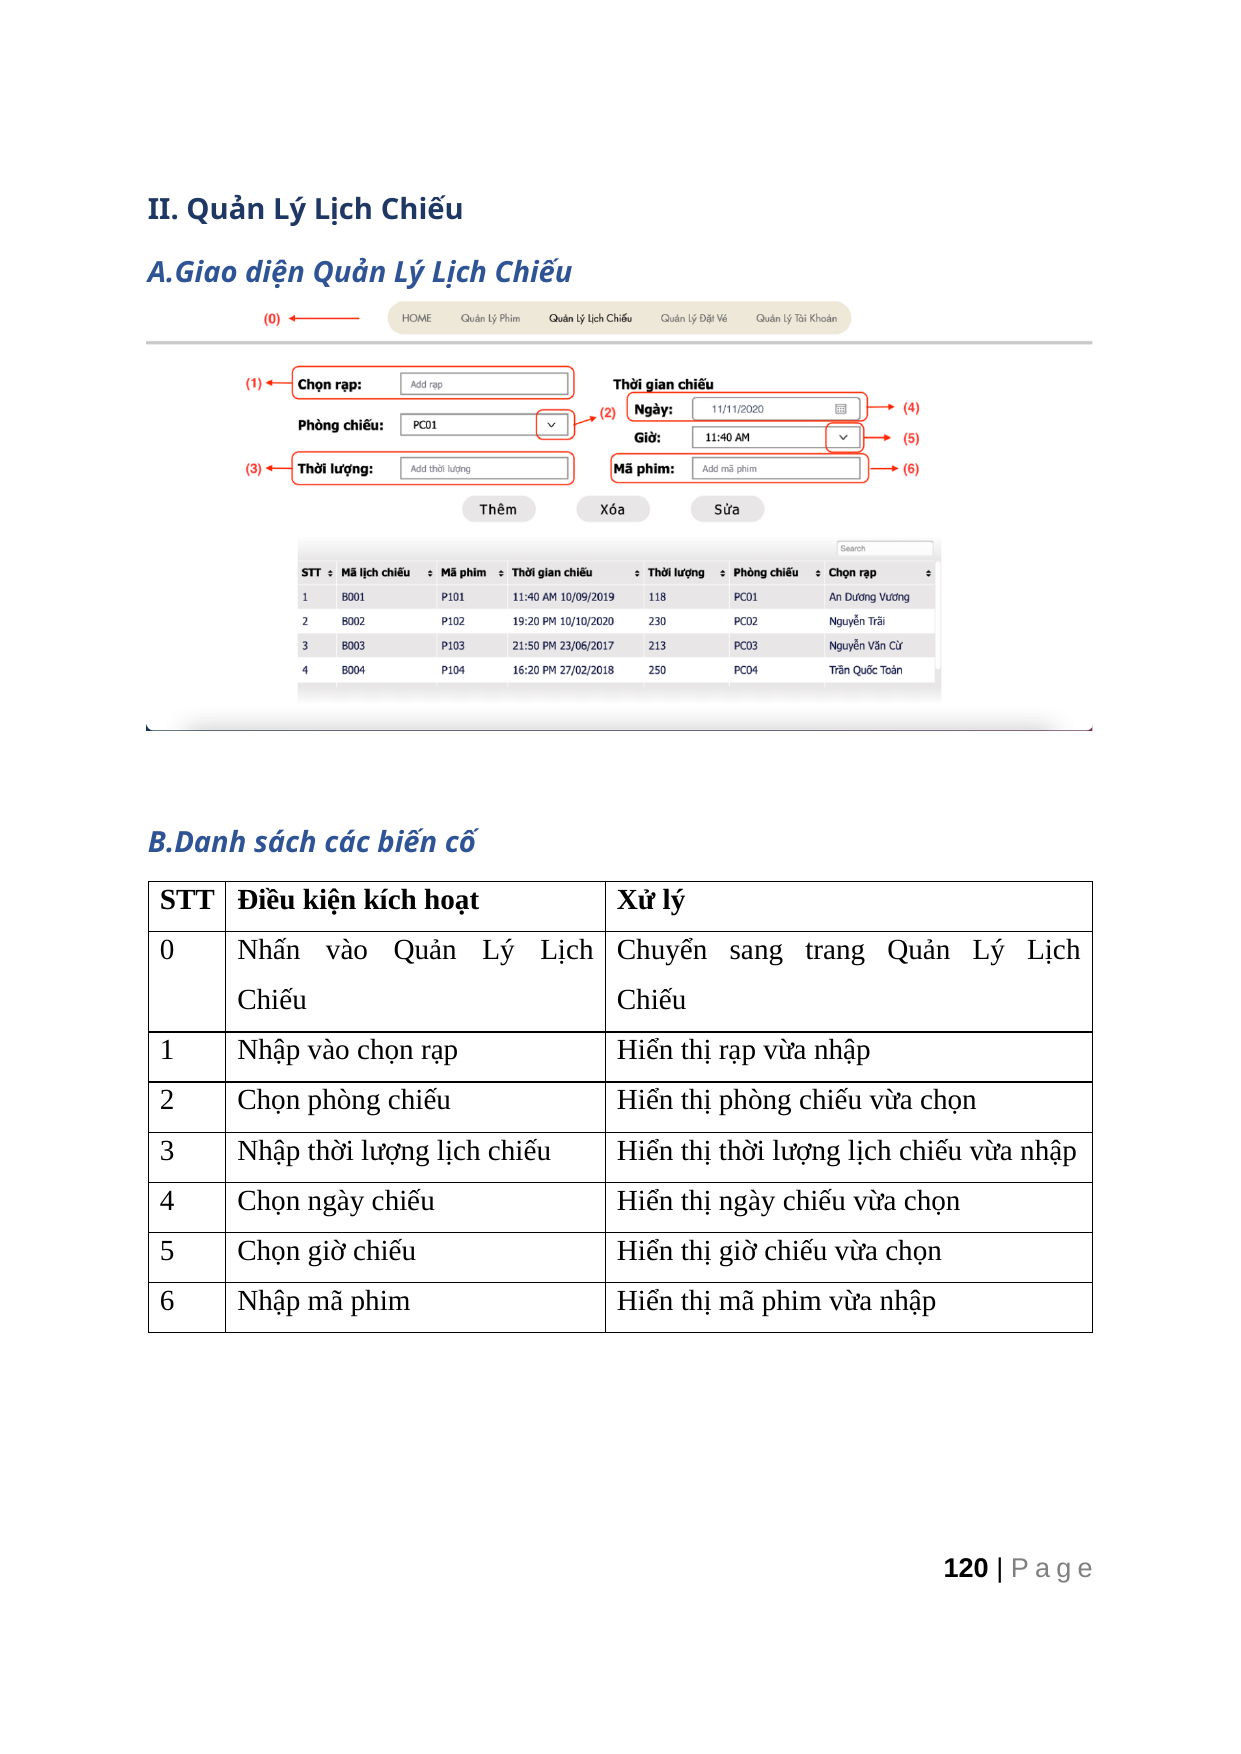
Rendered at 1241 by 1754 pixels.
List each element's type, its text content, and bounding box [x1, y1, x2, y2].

table_cell Hiển thị mã phim vừa nhập [606, 1283, 1092, 1332]
table_cell Chọn phòng chiếu [226, 1083, 605, 1132]
table_cell Nhập mã phim [226, 1283, 605, 1332]
subtitle A.Giao diện Quản Lý Lịch Chiếu [148, 252, 1092, 291]
table_cell Chuyển sang trang Quản Lý Lịch Chiếu [606, 932, 1092, 1031]
table_cell 5 [149, 1233, 225, 1282]
table_cell Nhập vào chọn rạp [226, 1033, 605, 1081]
table_cell Nhập thời lượng lịch chiếu [226, 1133, 605, 1182]
table_cell 6 [149, 1283, 225, 1332]
table_cell 0 [149, 932, 225, 1031]
table_header Điều kiện kích hoạt [226, 882, 605, 931]
table_header STT [149, 882, 225, 931]
table_cell Hiển thị ngày chiếu vừa chọn [606, 1183, 1092, 1232]
table_cell Hiển thị giờ chiếu vừa chọn [606, 1233, 1092, 1282]
table_cell Chọn ngày chiếu [226, 1183, 605, 1232]
table_cell 3 [149, 1133, 225, 1182]
subtitle II. Quản Lý Lịch Chiếu [148, 188, 1092, 228]
subtitle B.Danh sách các biến cố [148, 821, 1092, 861]
table_cell 1 [149, 1033, 225, 1081]
table_cell 4 [149, 1183, 225, 1232]
table_cell Hiển thị thời lượng lịch chiếu vừa nhập [606, 1133, 1092, 1182]
table_cell Chọn giờ chiếu [226, 1233, 605, 1282]
picture [146, 292, 1093, 731]
table_header Xử lý [606, 882, 1092, 931]
table_cell 2 [149, 1083, 225, 1132]
table_cell Nhấn vào Quản Lý Lịch Chiếu [226, 932, 605, 1031]
table_cell Hiển thị rạp vừa nhập [606, 1033, 1092, 1081]
table_cell Hiển thị phòng chiếu vừa chọn [606, 1083, 1092, 1132]
